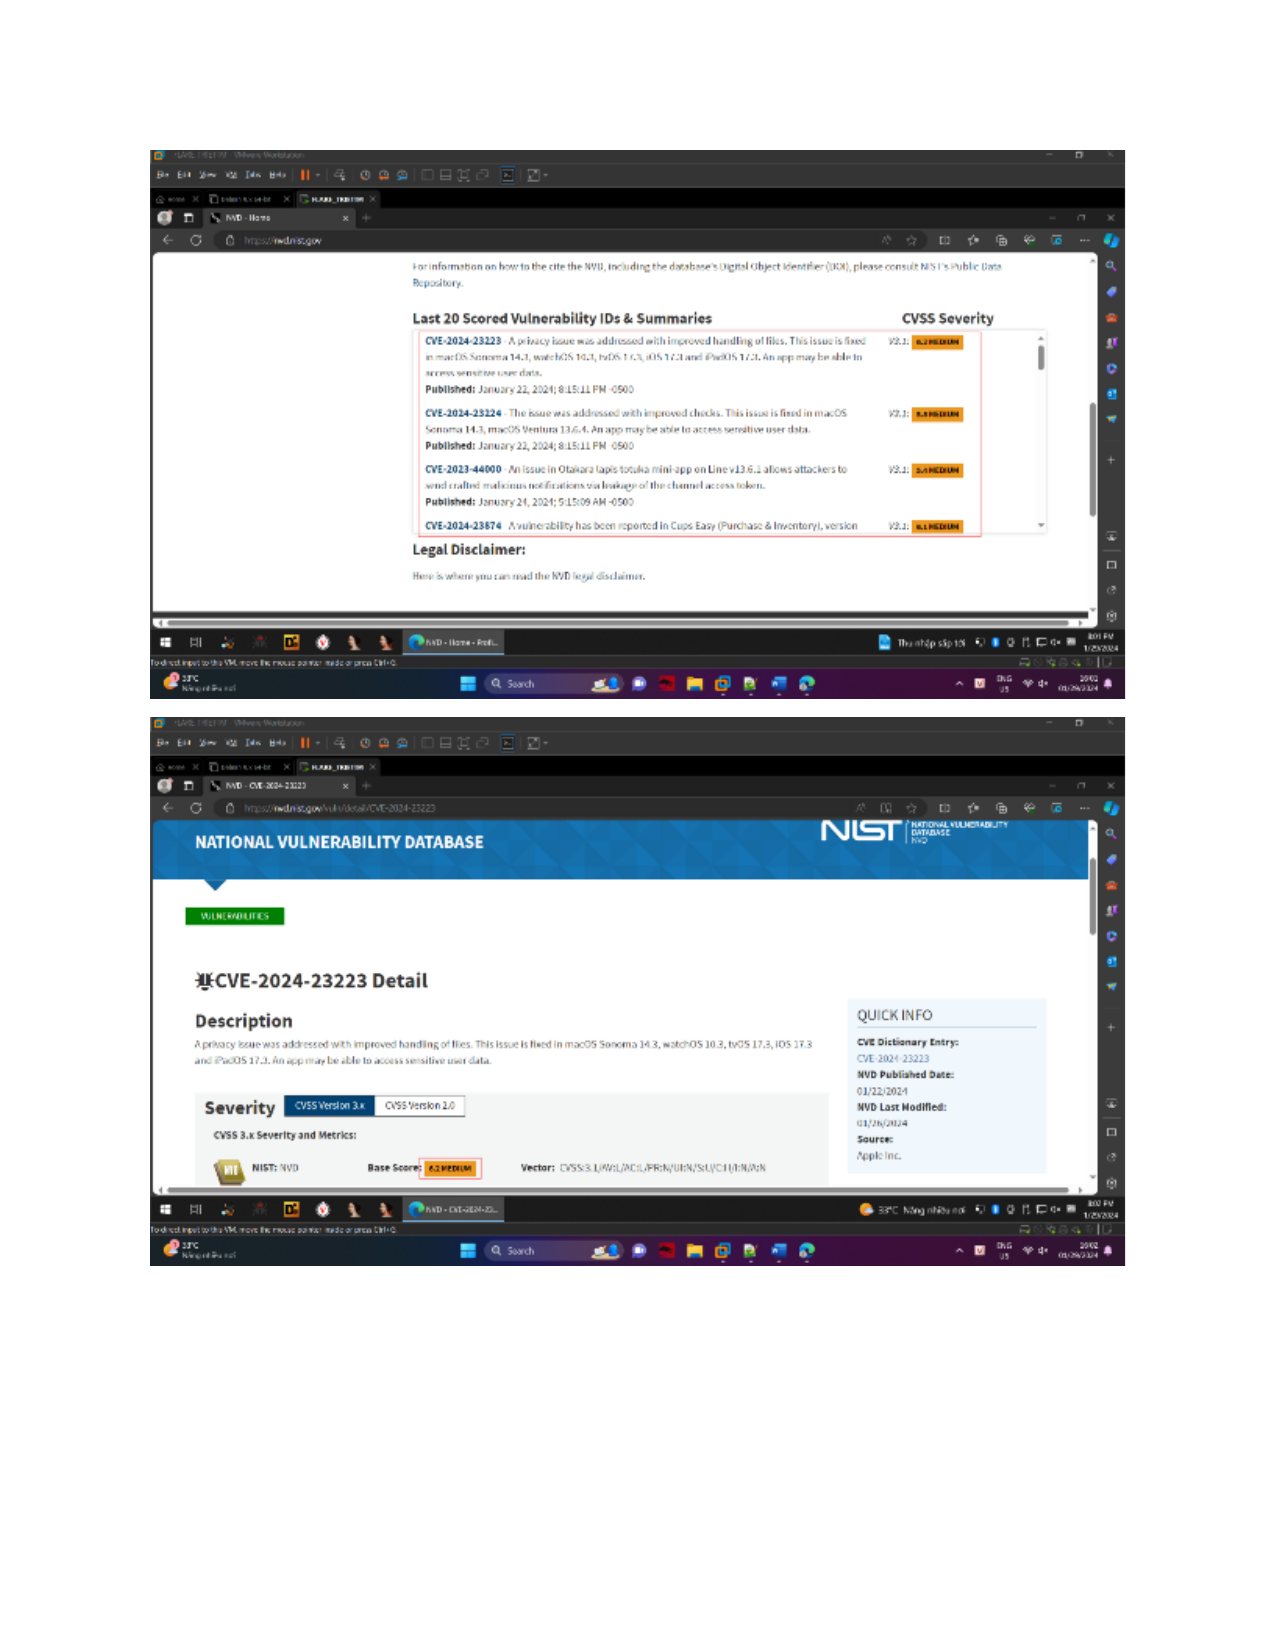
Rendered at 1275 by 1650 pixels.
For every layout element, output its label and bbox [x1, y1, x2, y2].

picture [150, 150, 1125, 699]
picture [150, 717, 1125, 1266]
